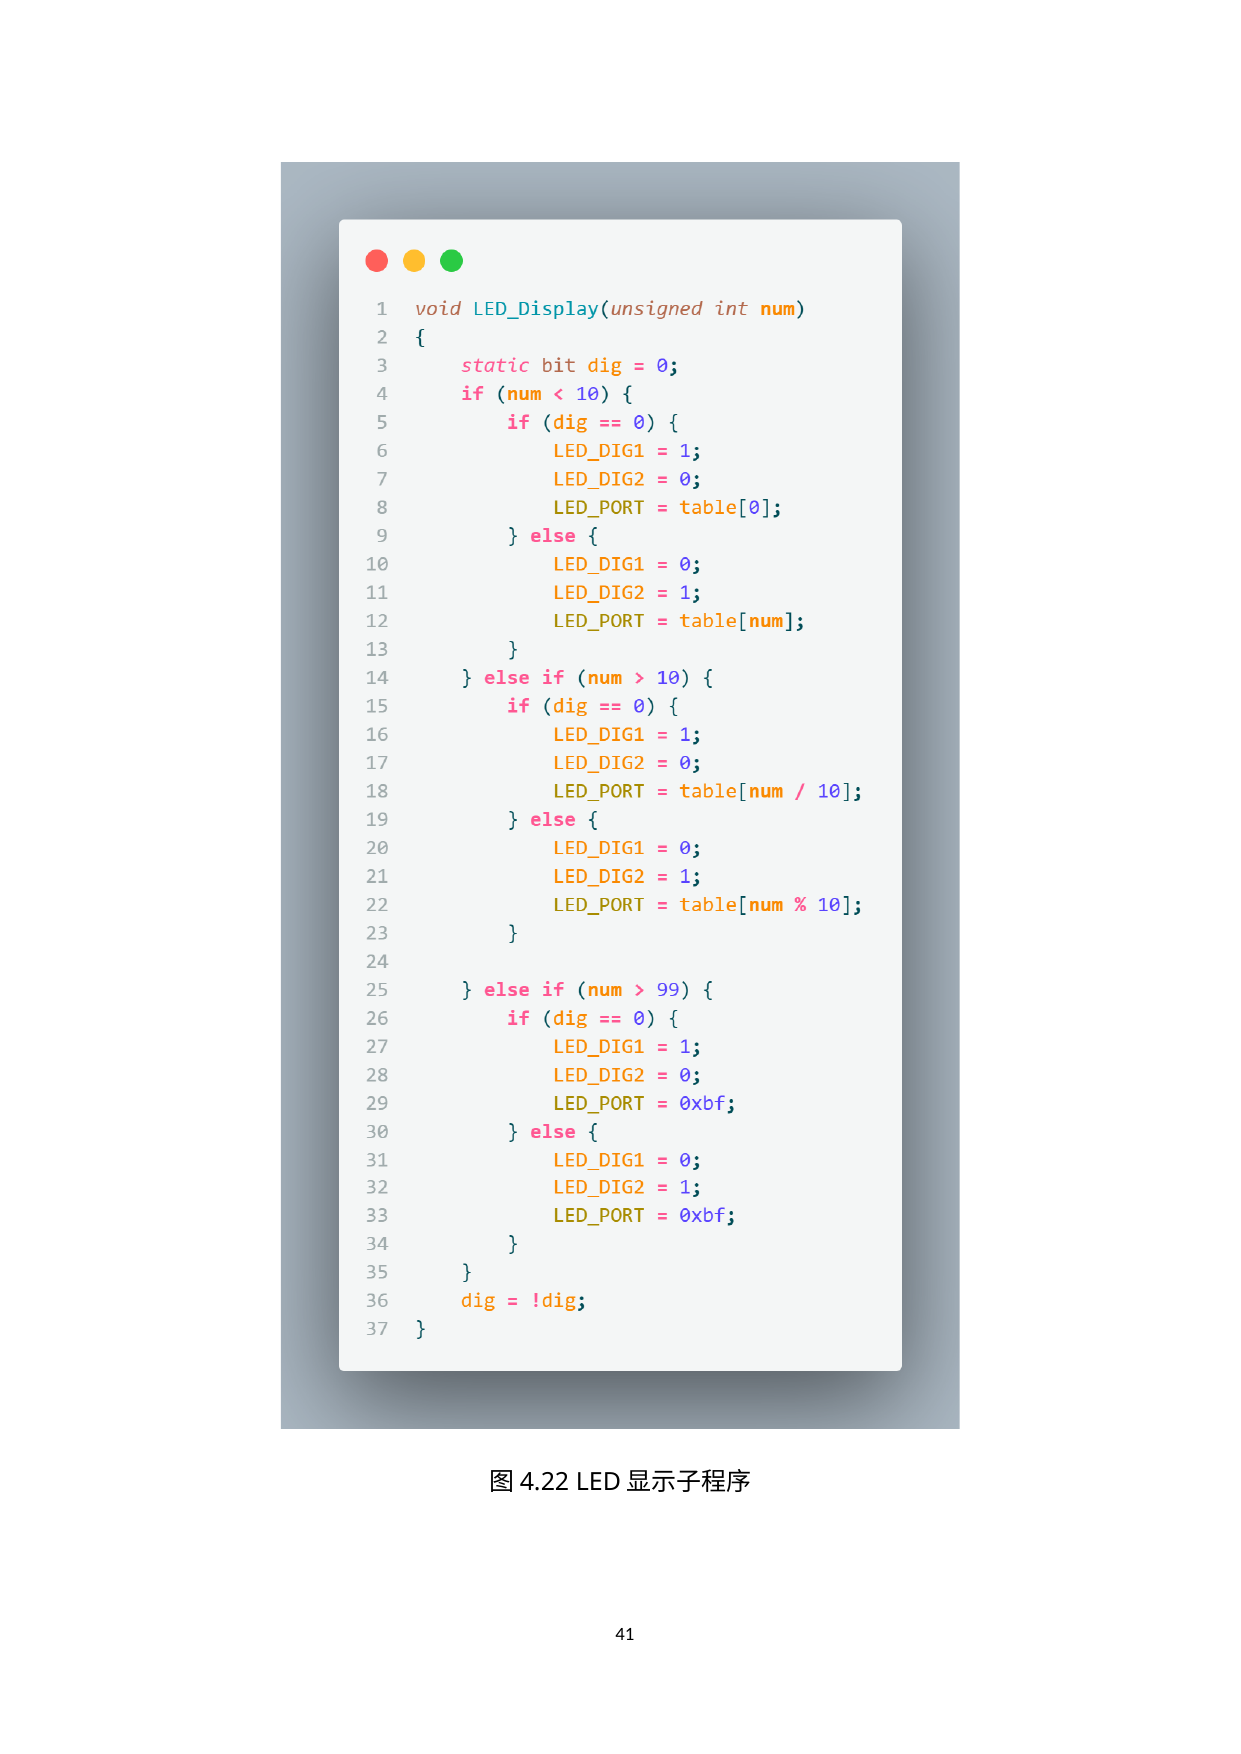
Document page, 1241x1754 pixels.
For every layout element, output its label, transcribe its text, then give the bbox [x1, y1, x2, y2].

picture [280, 162, 960, 1429]
text 图4.22 LED显示子程序 [187, 1447, 1053, 1512]
